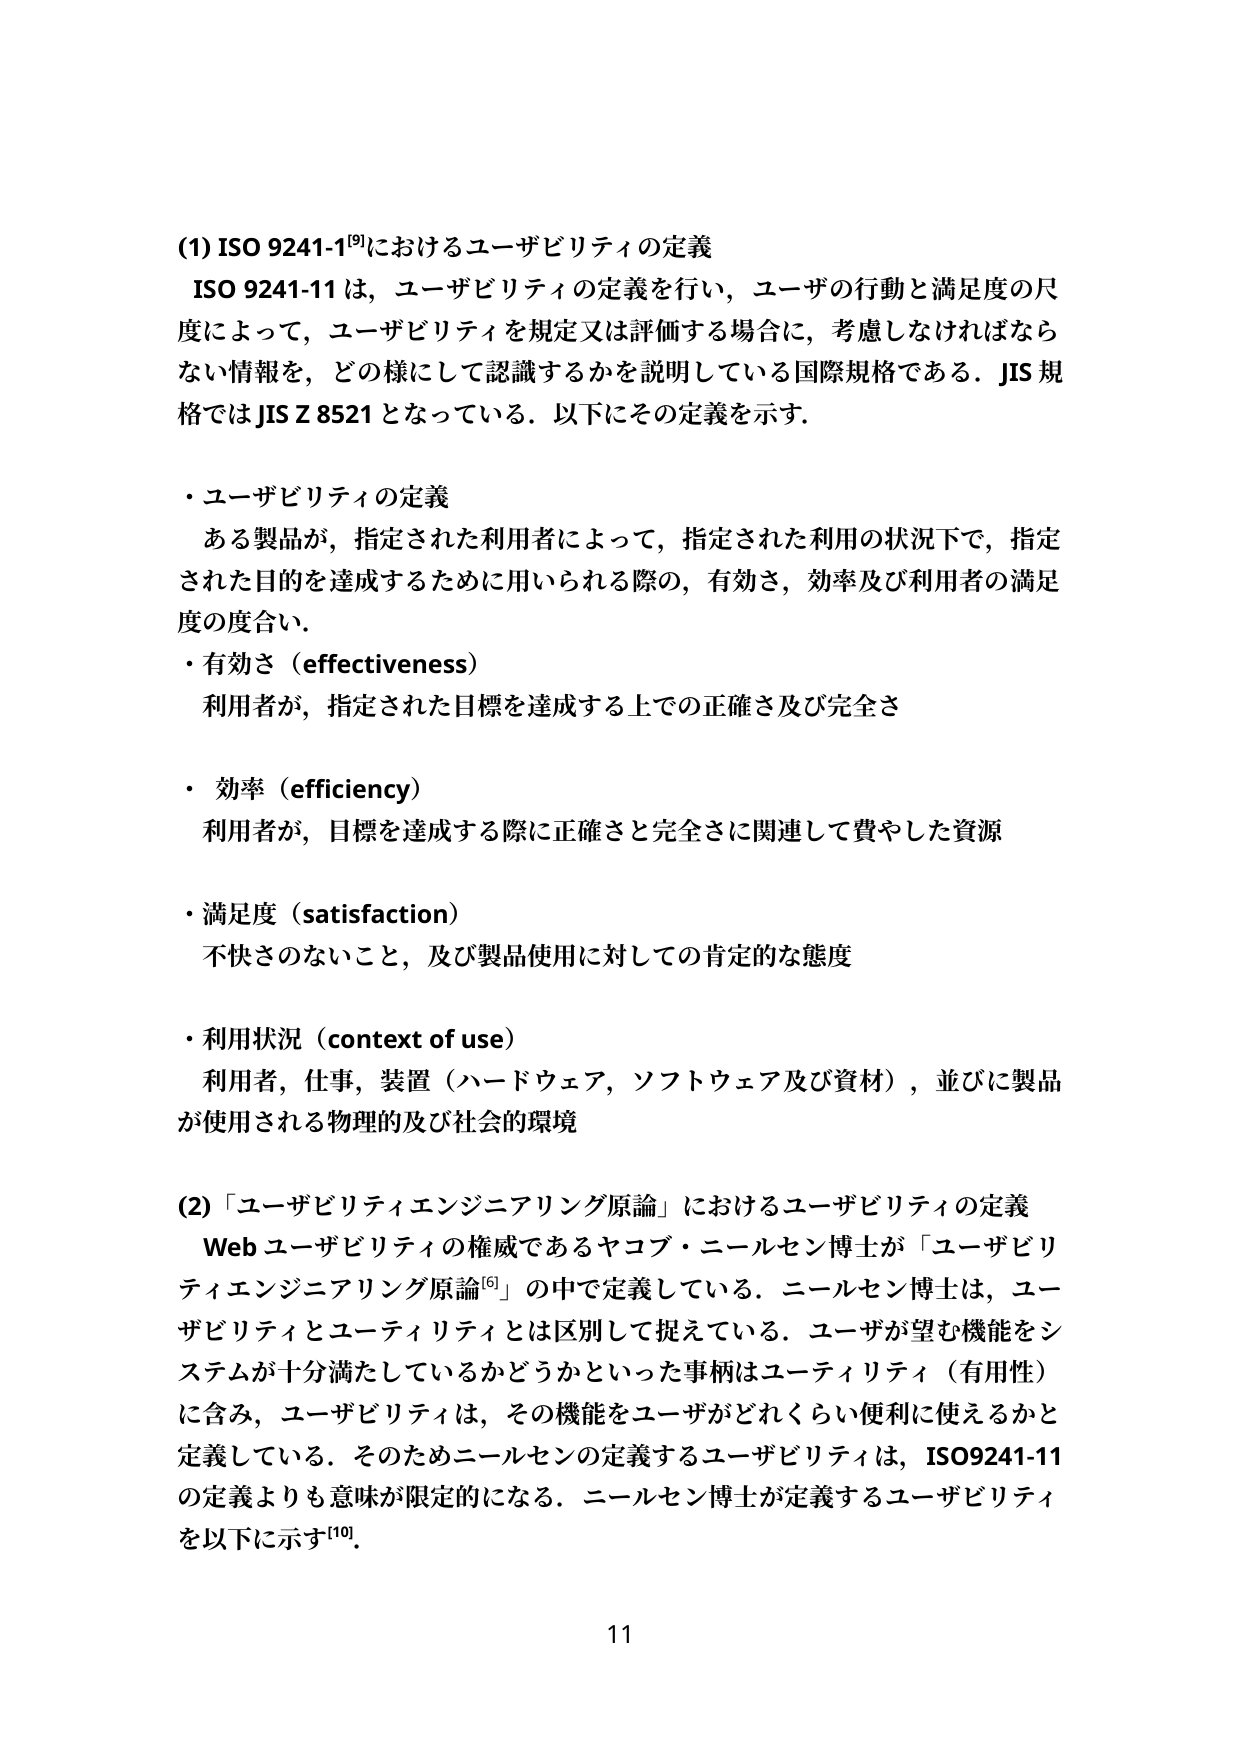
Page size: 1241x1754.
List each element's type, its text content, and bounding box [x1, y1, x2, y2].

text (1) ISO 9241-1[9]におけるユーザビリティの定義 [177, 225, 1063, 267]
text 不快さのないこと，及び製品使用に対しての肯定的な態度 [177, 933, 1063, 975]
text 利用者，仕事，装置（ハードウェア，ソフトウェア及び資材），並びに製品が使用される物理的及び社会的環境 [177, 1058, 1063, 1142]
text ある製品が，指定された利用者によって，指定された利用の状況下で，指定された目的を達成するために用いられる際の，有効さ，効率及び利用者の満足度の度合い． [177, 517, 1063, 642]
list 効率（efficiency） [177, 767, 1063, 808]
text ・満足度（satisfaction） [177, 892, 1063, 933]
text ・ユーザビリティの定義 [177, 475, 1063, 517]
text ・有効さ（effectiveness） [177, 642, 1063, 683]
text 利用者が，目標を達成する際に正確さと完全さに関連して費やした資源 [177, 808, 1063, 850]
text (2)「ユーザビリティエンジニアリング原論」におけるユーザビリティの定義 [177, 1183, 1063, 1225]
text 利用者が，指定された目標を達成する上での正確さ及び完全さ [177, 683, 1063, 725]
text ISO 9241-11は，ユーザビリティの定義を行い，ユーザの行動と満足度の尺度によって，ユーザビリティを規定又は評価する場合に，考慮しなければならない情報を，どの様にして認識するかを説明している国際規格である．JIS規格ではJIS Z 8521となっている．以下にその定義を示す． [177, 267, 1063, 433]
text Webユーザビリティの権威であるヤコブ・ニールセン博士が「ユーザビリティエンジニアリング原論[6]」の中で定義している．ニールセン博士は，ユーザビリティとユーティリティとは区別して捉えている．ユーザが望む機能をシステムが十分満たしているかどうかといった事柄はユーティリティ（有用性）に含み，ユーザビリティは，その機能をユーザがどれくらい便利に使えるかと定義している．そのためニールセンの定義するユーザビリティは，ISO9241-11の定義よりも意味が限定的になる．ニールセン博士が定義するユーザビリティを以下に示す[10]． [177, 1225, 1063, 1558]
text ・利用状況（context of use） [177, 1017, 1063, 1058]
